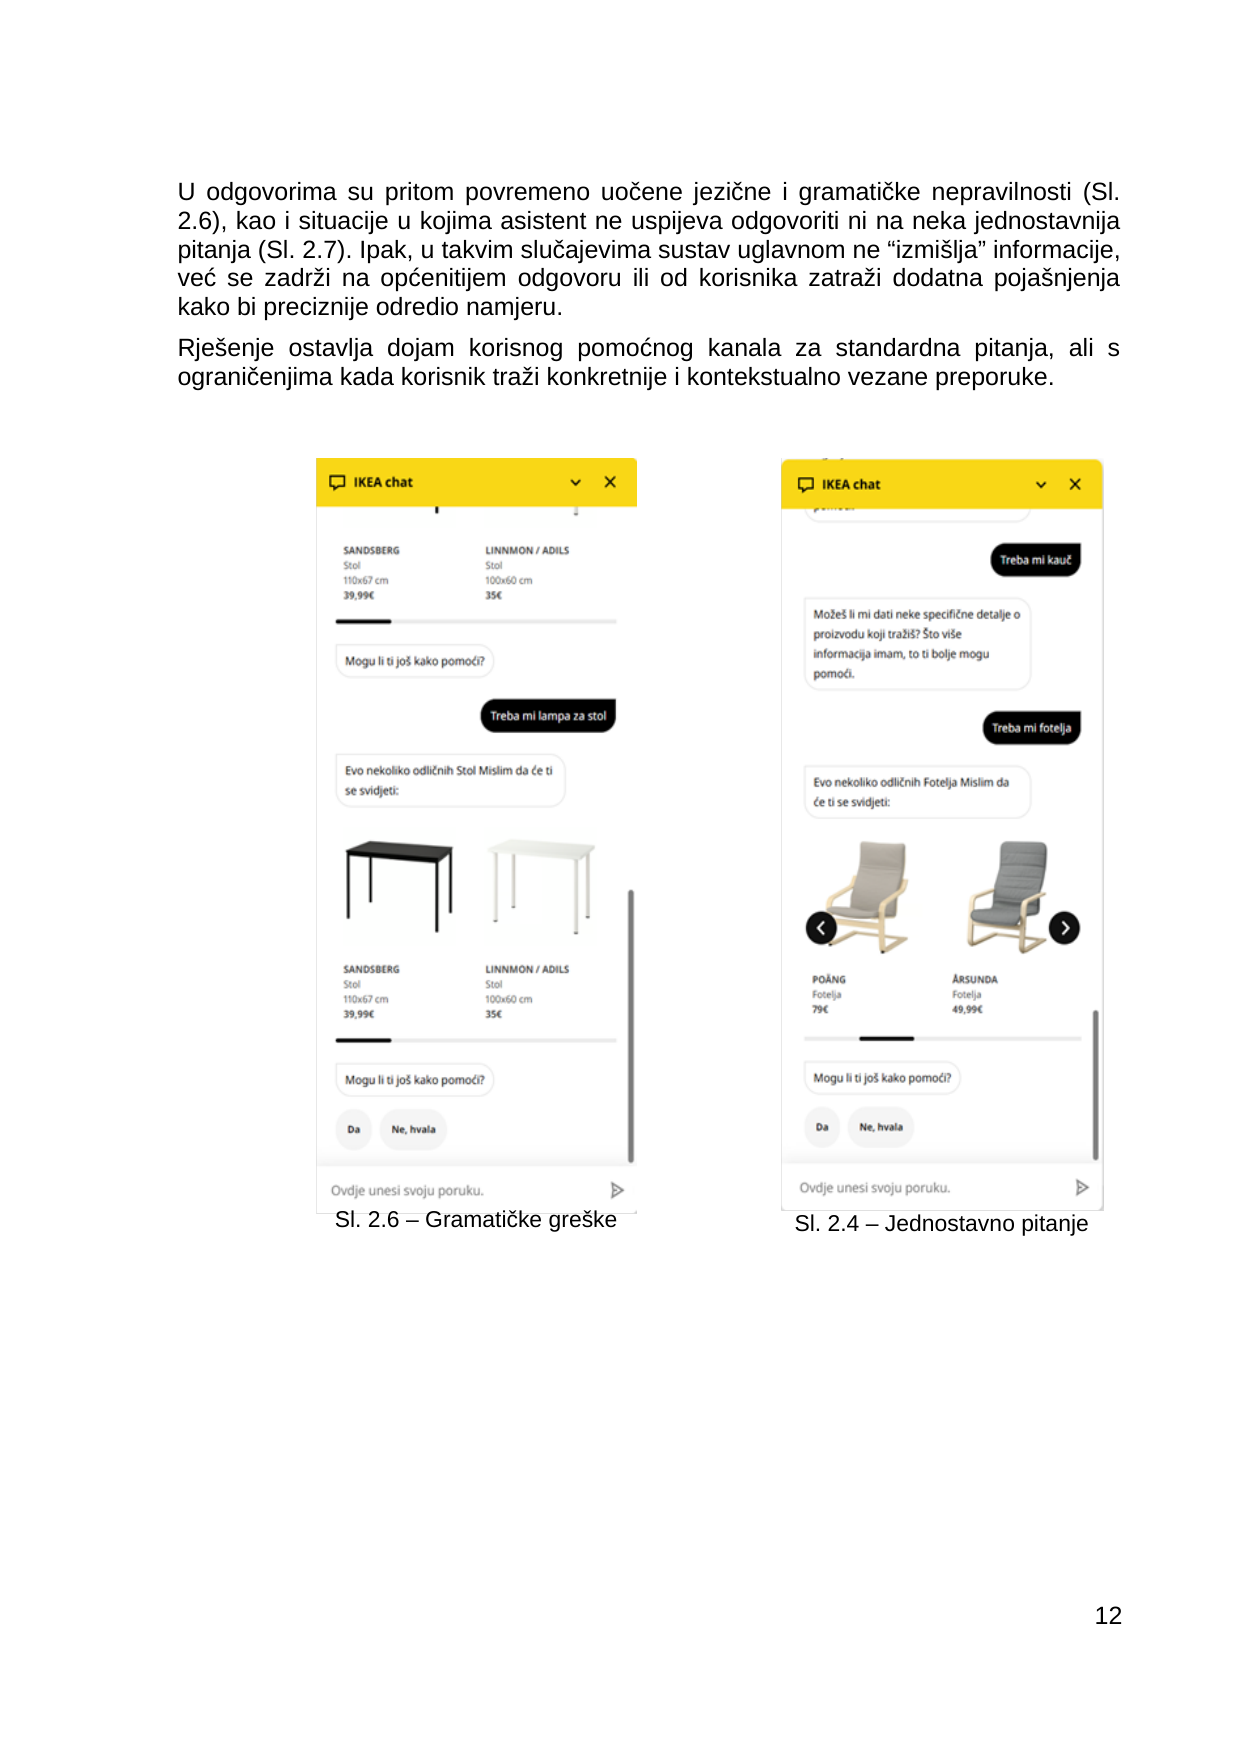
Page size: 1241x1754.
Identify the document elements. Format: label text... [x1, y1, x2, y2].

picture [315, 458, 637, 1215]
picture [780, 458, 1104, 1212]
text Rješenje ostavlja dojam korisnog pomoćnog kanala za standardna pitanja, ali s ograničenjima kada korisnik traži konkretnije i kontekstualno vezane preporuke. [177, 333, 1122, 391]
text U odgovorima su pritom povremeno uočene jezične i gramatičke nepravilnosti (Sl. 2.6), kao i situacije u kojima asistent ne uspijeva odgovoriti ni na neka jednostavnija pitanja (Sl. 2.7). Ipak, u takvim slučajevima sustav uglavnom ne “izmišlja” informacije, već se zadrži na općenitijem odgovoru ili od korisnika zatraži dodatna pojašnjenja kako bi preciznije odredio namjeru. [177, 177, 1122, 321]
